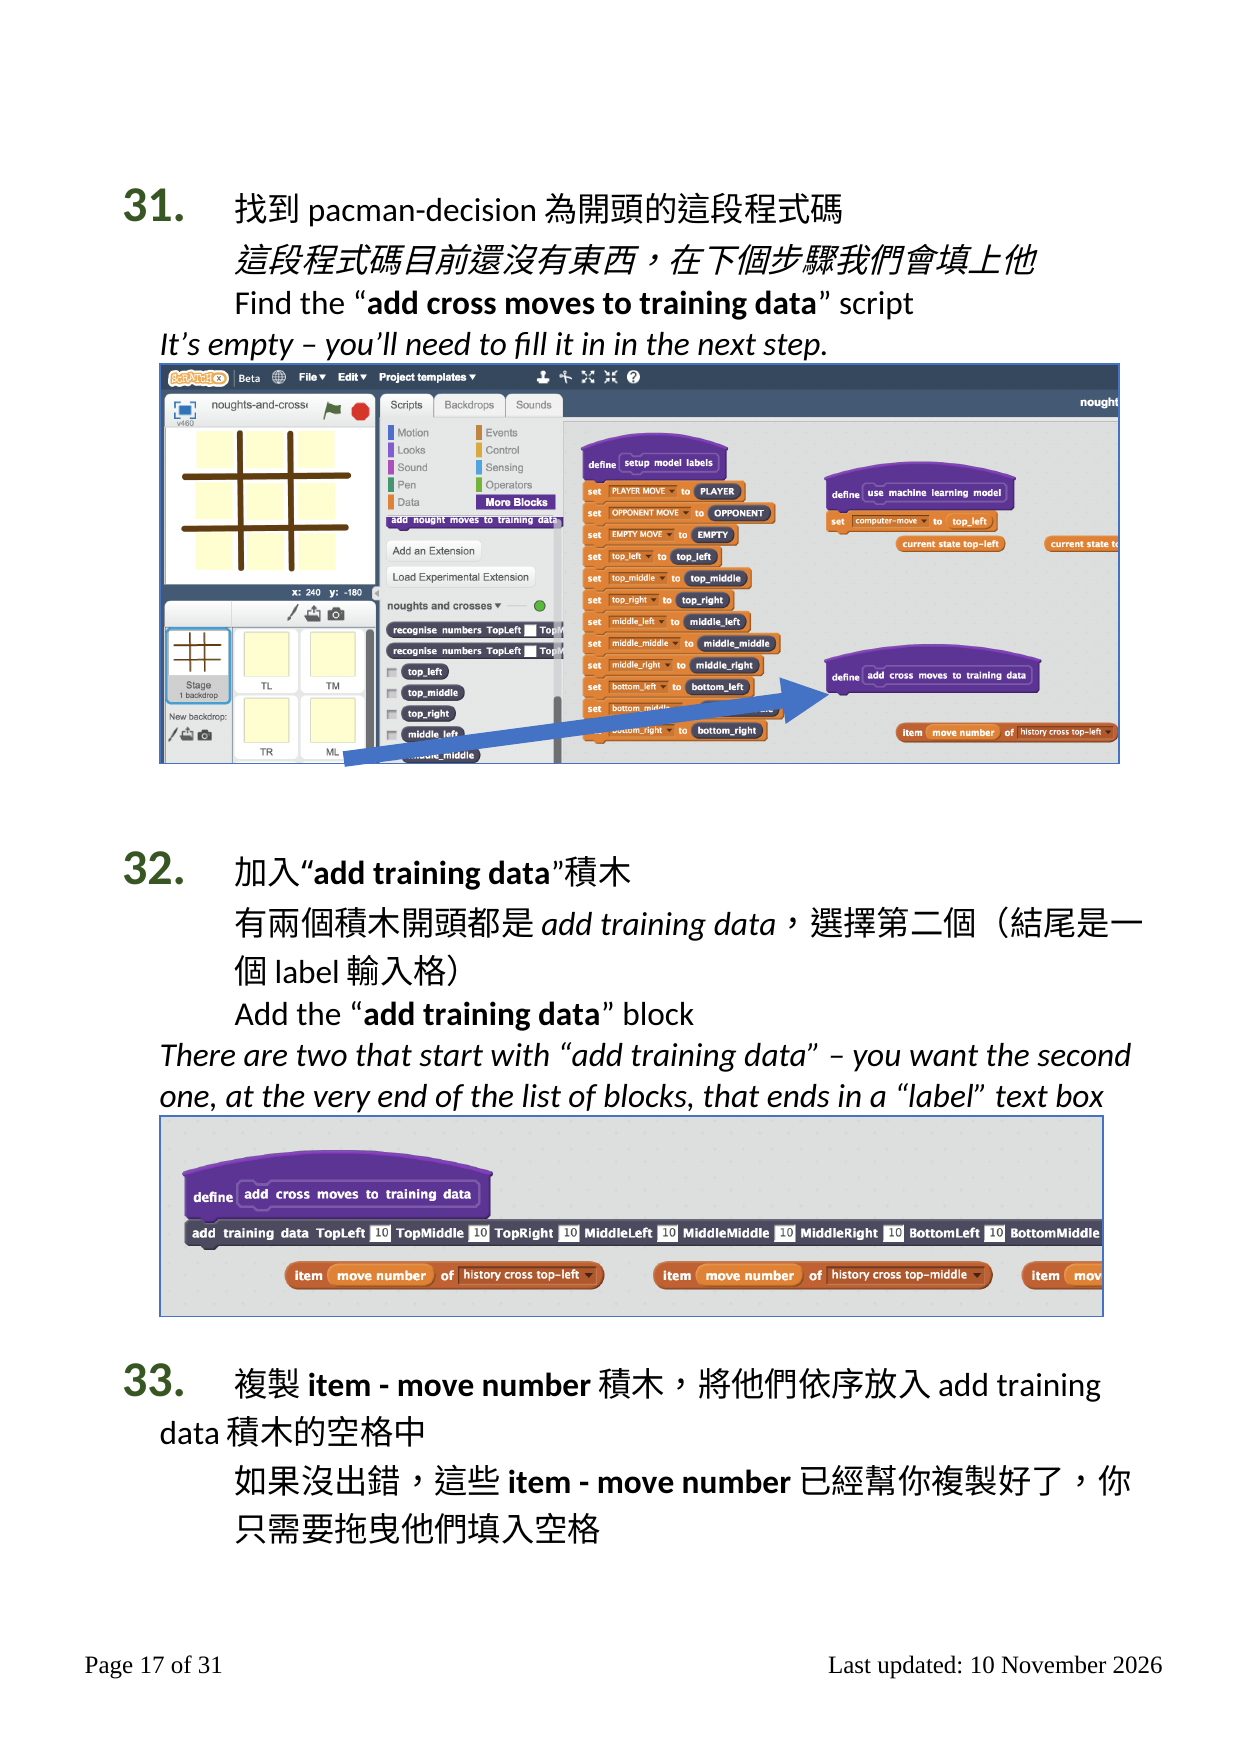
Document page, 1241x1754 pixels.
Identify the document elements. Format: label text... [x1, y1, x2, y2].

picture [161, 365, 1118, 763]
list 這段程式碼目前還沒有東西，在下個步驟我們會填上他 [234, 233, 1163, 282]
list 複製item - move number積木，將他們依序放入add training data積木的空格中 [122, 1348, 1163, 1454]
list 有兩個積木開頭都是add training data，選擇第二個（結尾是一個label輸入格） [234, 897, 1163, 993]
list 找到pacman-decision為開頭的這段程式碼 [122, 172, 1163, 233]
picture [161, 1117, 1102, 1316]
list 如果沒出錯，這些item - move number已經幫你複製好了，你只需要拖曳他們填入空格 [234, 1454, 1163, 1551]
list 加入“add training data”積木 [122, 836, 1163, 897]
